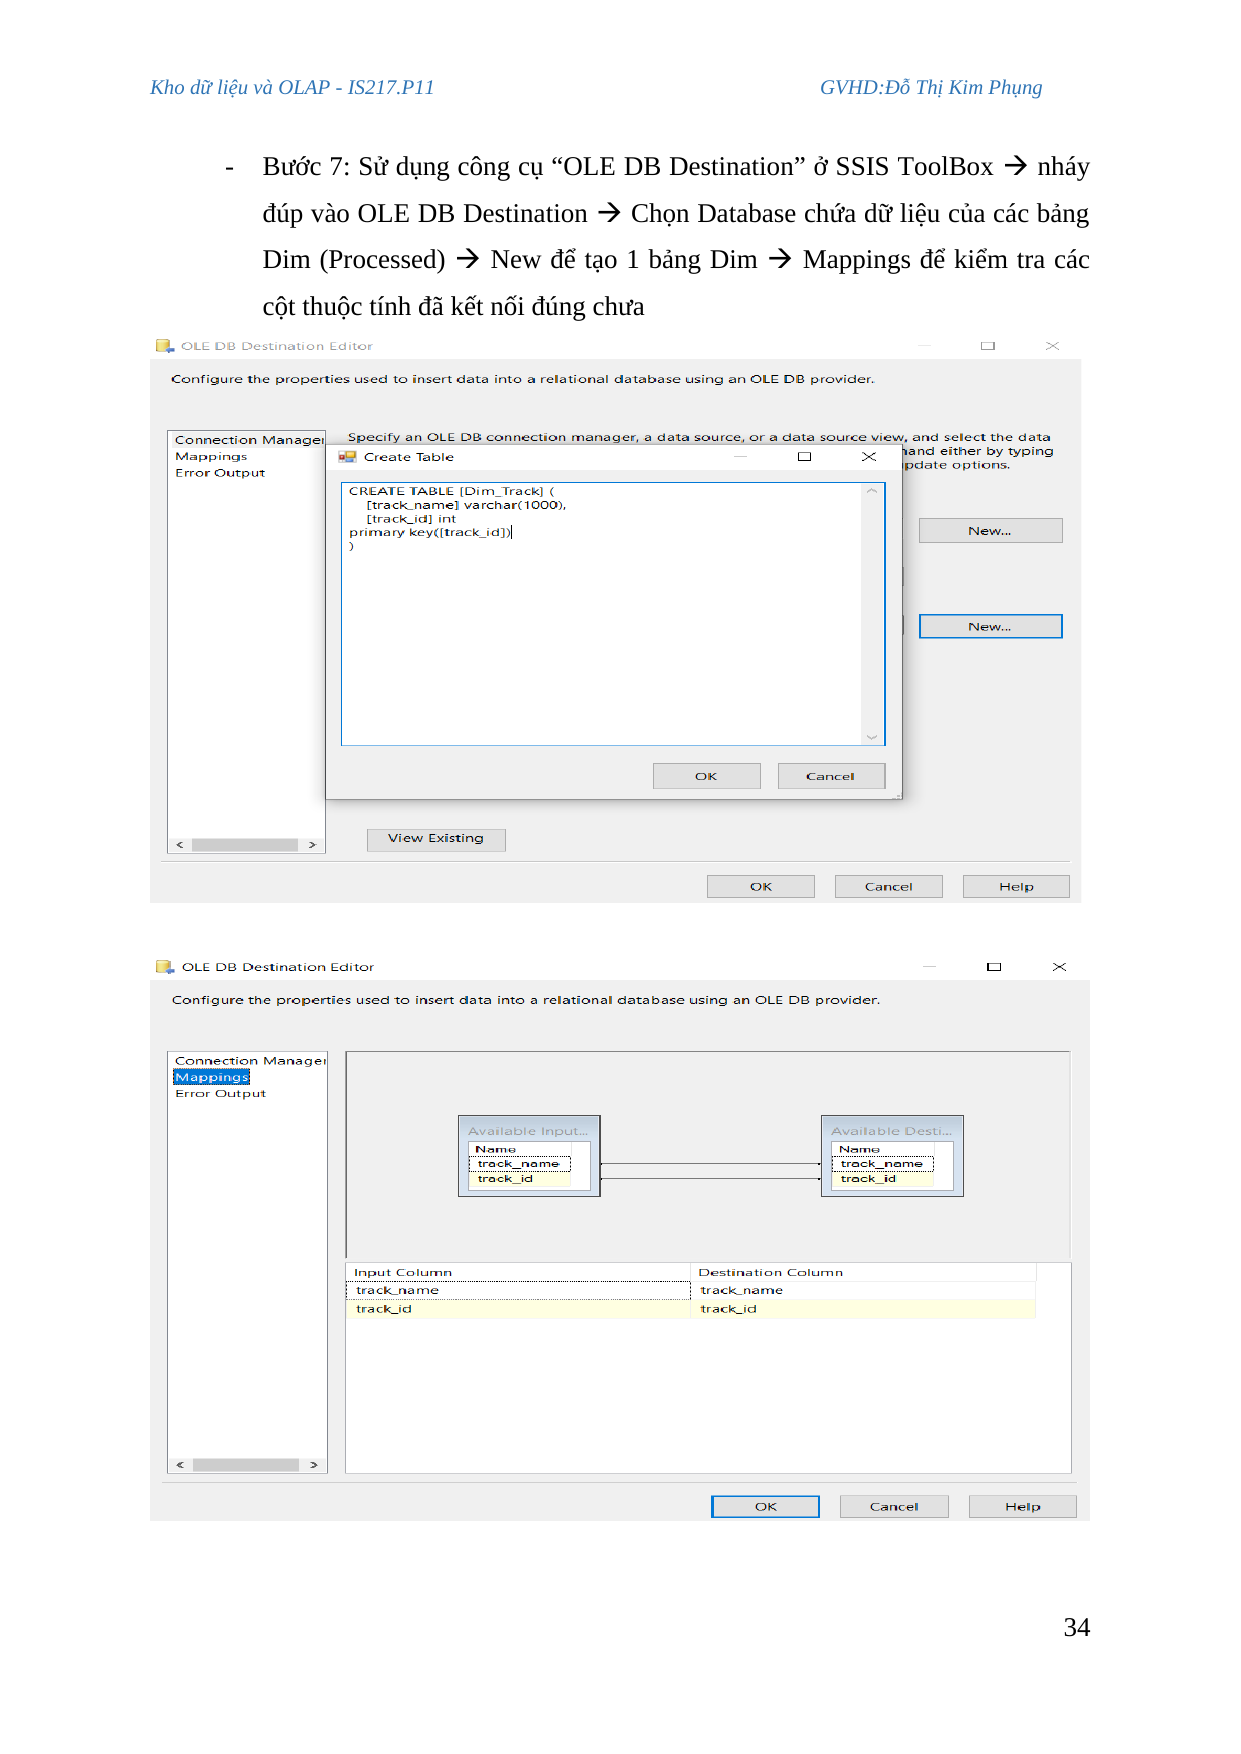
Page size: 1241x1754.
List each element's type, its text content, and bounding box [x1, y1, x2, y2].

list Bước 7: Sử dụng công cụ “OLE DB Destination” ở SSIS ToolBox nháy đúp vào OLE DB Destination Chọn Database chứa dữ liệu của các bảng Dim (Processed) New để tạo 1 bảng Dim Mappings để kiểm tra các cột thuộc tính đã kết nối đúng chưa [225, 150, 1090, 321]
picture [150, 957, 1090, 1521]
picture [150, 337, 1082, 903]
